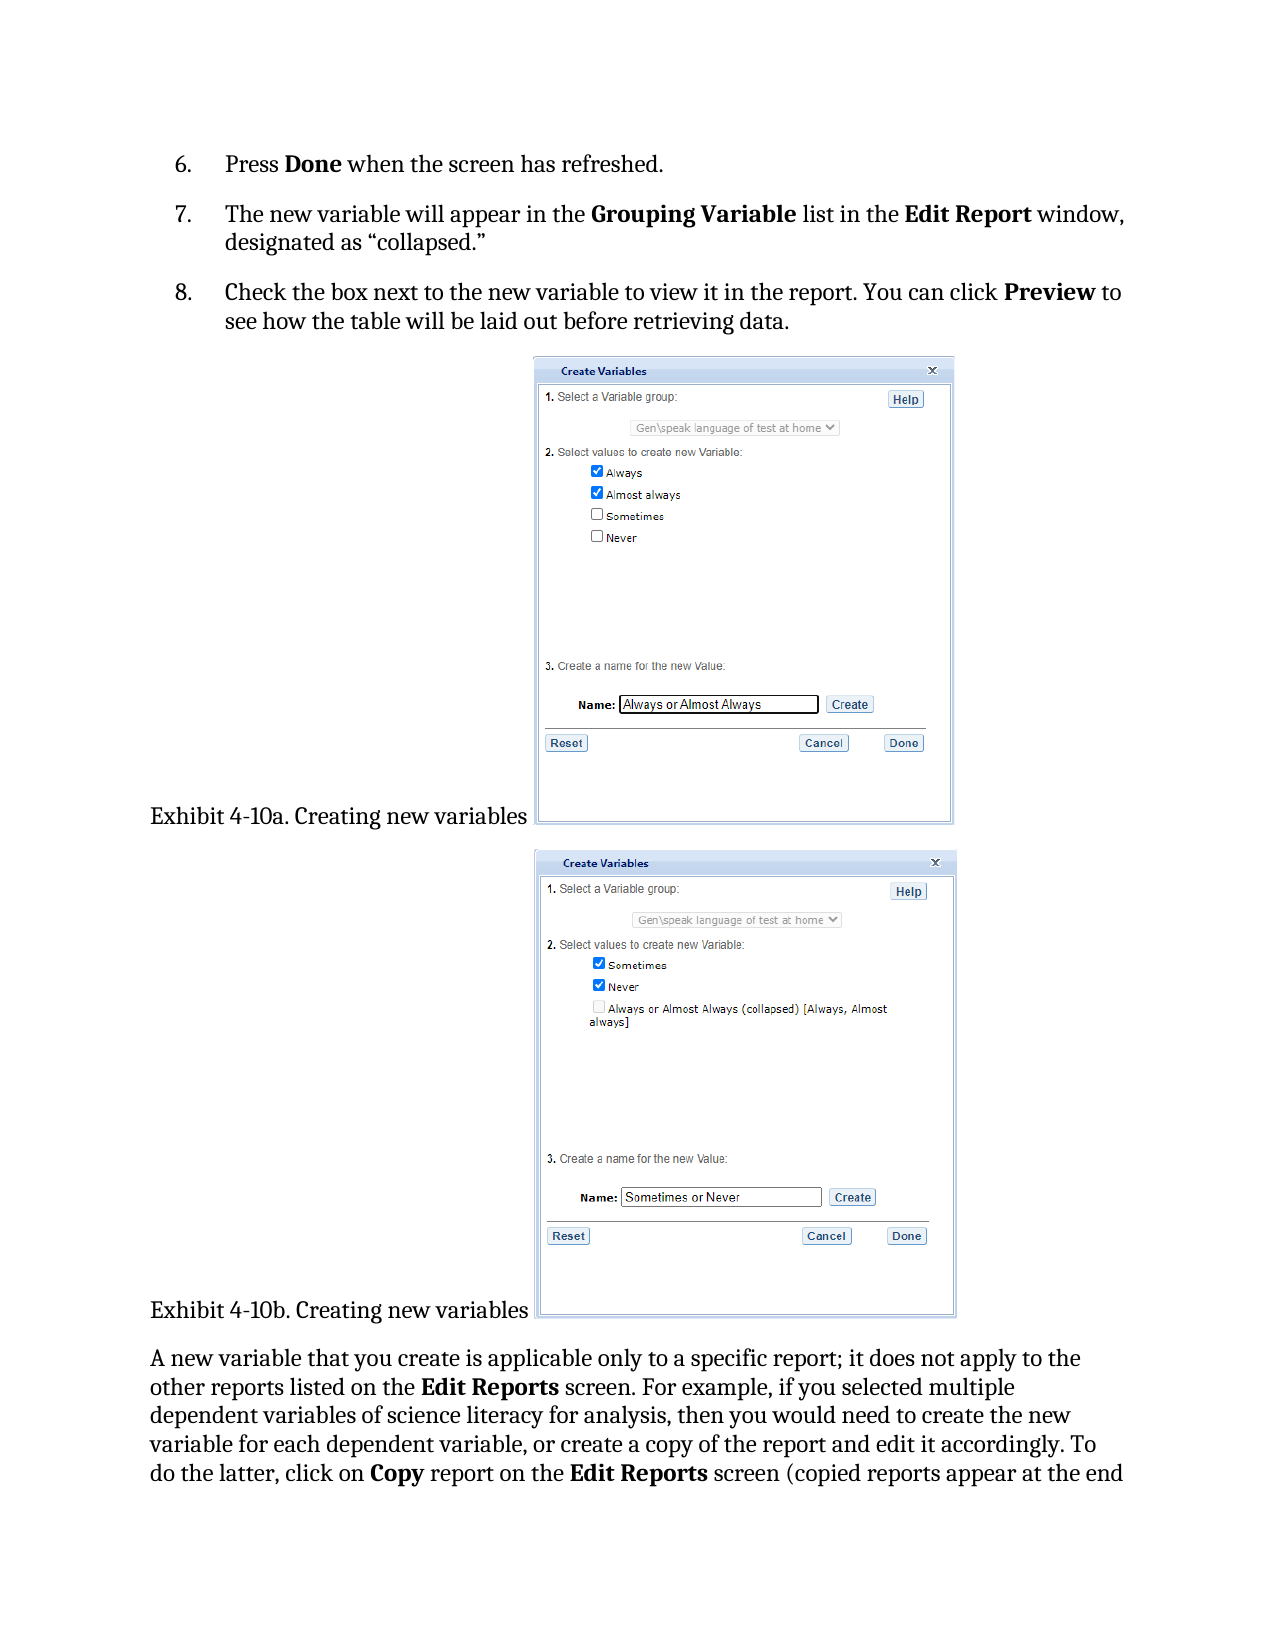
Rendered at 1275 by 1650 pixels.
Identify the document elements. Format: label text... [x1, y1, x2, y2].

list Check the box next to the new variable to view it in the report. You can click Preview to see how the table will be laid out before retrieving data. [175, 278, 1125, 335]
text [150, 1344, 1125, 1487]
picture [533, 356, 955, 825]
picture [534, 849, 958, 1319]
list The new variable will appear in the Grouping Variable list in the Edit Report window, designated as “collapsed.” [175, 199, 1125, 257]
list Press Done when the screen has refreshed. [175, 150, 1125, 179]
